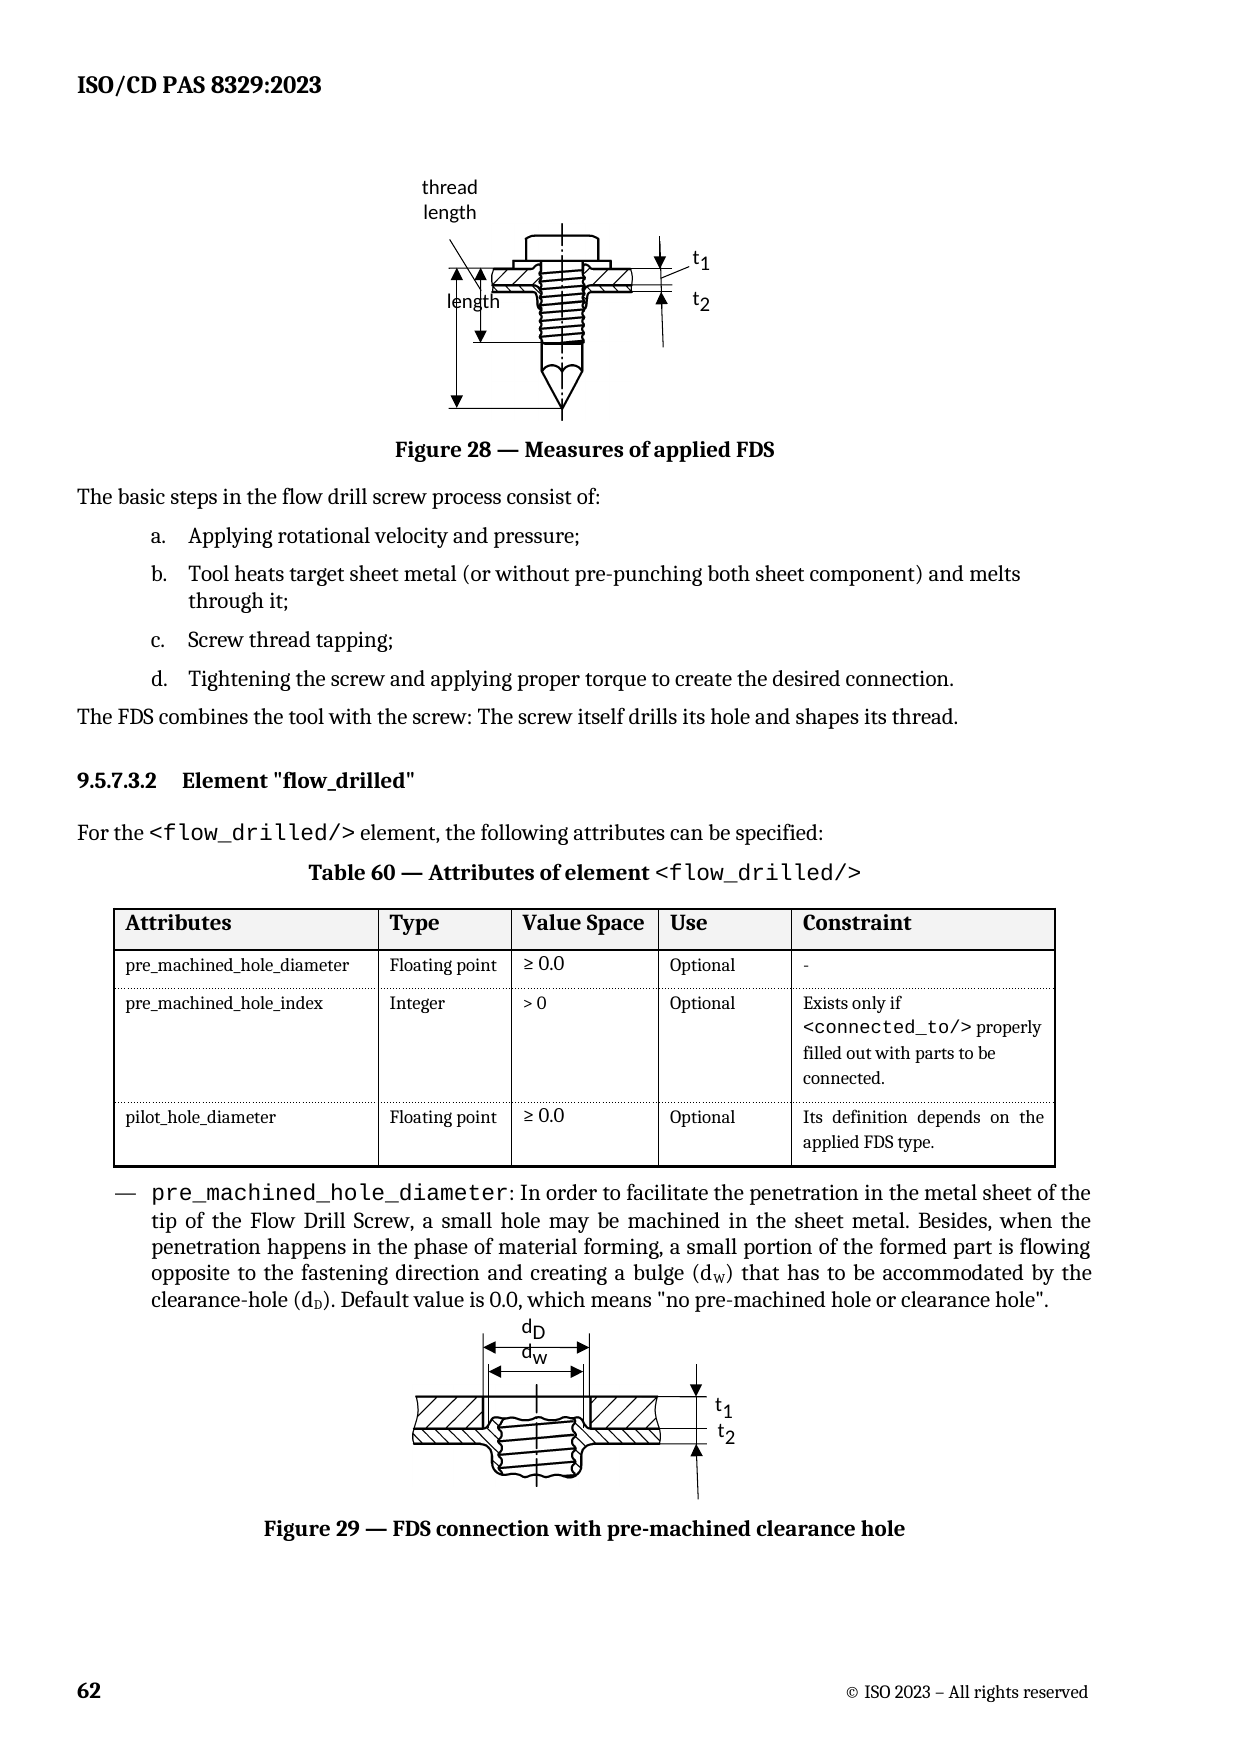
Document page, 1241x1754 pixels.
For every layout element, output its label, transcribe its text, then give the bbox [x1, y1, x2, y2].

picture [491, 223, 633, 421]
list Tightening the screw and applying proper torque to create the desired connection. [151, 665, 1092, 692]
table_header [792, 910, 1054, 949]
subtitle Element "flow_drilled" [77, 768, 1092, 794]
text The basic steps in the flow drill screw process consist of: [77, 483, 1092, 510]
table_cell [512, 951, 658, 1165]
text For the <flow_drilled/> element, the following attributes can be specified: [77, 819, 1092, 847]
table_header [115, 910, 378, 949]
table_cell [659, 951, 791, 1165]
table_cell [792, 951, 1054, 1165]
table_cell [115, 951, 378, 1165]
text The FDS combines the tool with the screw: The screw itself drills its hole and shapes its thread. [77, 704, 1092, 731]
text Table 60 — Attributes of element <flow_drilled/> [77, 859, 1092, 887]
picture [412, 1384, 661, 1487]
list Screw thread tapping; [151, 626, 1092, 653]
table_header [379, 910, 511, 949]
list Tool heats target sheet metal (or without pre-punching both sheet component) and melts through it; [151, 561, 1092, 614]
list pre_machined_hole_diameter: In order to facilitate the penetration in the metal sheet of the tip of the Flow Drill Screw, a small hole may be machined in the sheet metal. Besides, when the penetration happens in the phase of material forming, a small portion of the formed part is flowing opposite to the fastening direction and creating a bulge (dW) that has to be accommodated by the clearance-hole (dD). Default value is 0.0, which means "no pre-machined hole or clearance hole". [114, 1180, 1092, 1313]
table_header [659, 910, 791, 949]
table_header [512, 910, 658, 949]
list Applying rotational velocity and pressure; [151, 522, 1092, 549]
text Figure 29 — FDS connection with pre-machined clearance hole [77, 1516, 1092, 1542]
text Figure 28 — Measures of applied FDS [77, 436, 1092, 463]
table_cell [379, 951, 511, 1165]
